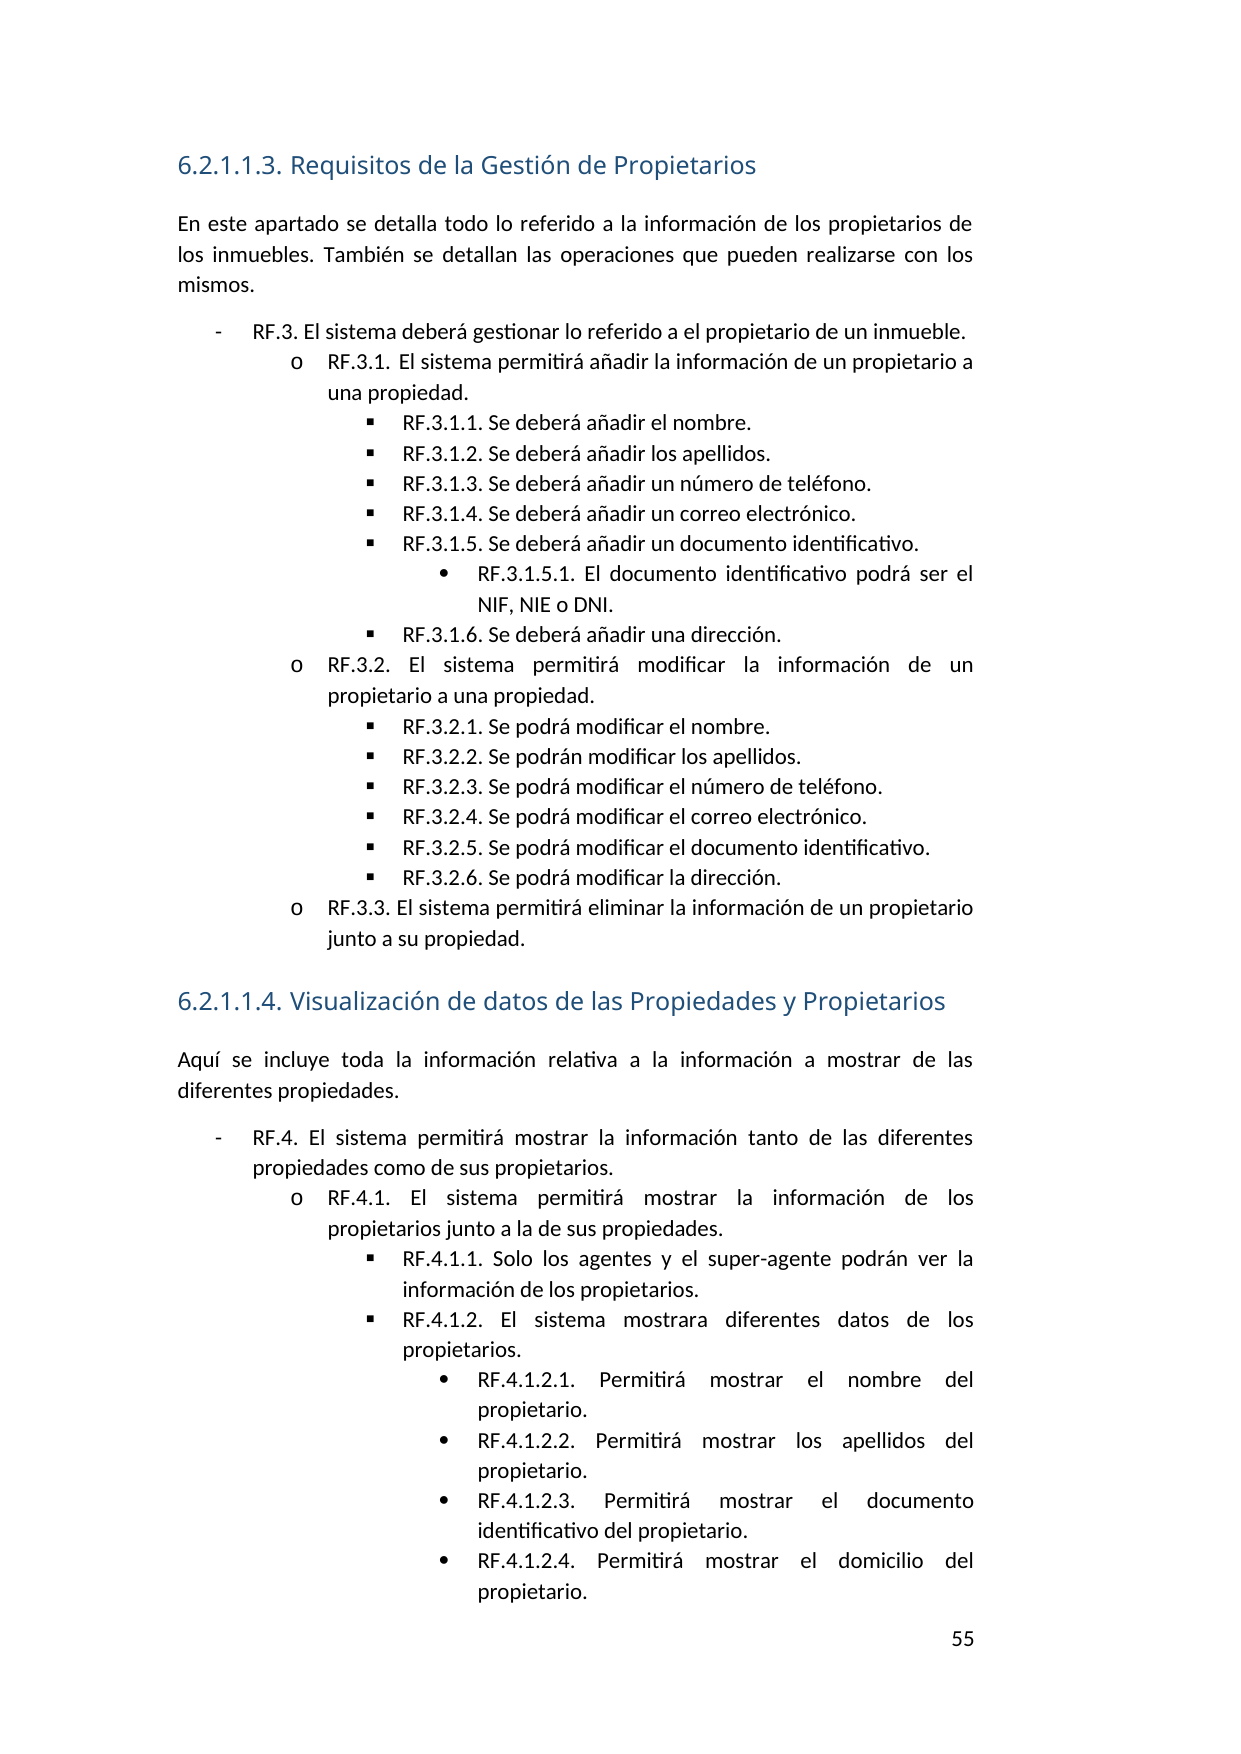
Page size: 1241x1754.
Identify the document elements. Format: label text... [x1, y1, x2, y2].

list RF.3.1.4. Se deberá añadir un correo electrónico. [365, 499, 974, 527]
list RF.3.2.6. Se podrá modificar la dirección. [365, 863, 974, 891]
list RF.4.1.1. Solo los agentes y el super-agente podrán ver la información de los propietarios. [365, 1244, 974, 1303]
list RF.3.1. El sistema permitirá añadir la información de un propietario a una propiedad. [290, 347, 974, 406]
list RF.3.2.2. Se podrán modificar los apellidos. [365, 742, 974, 770]
list RF.3.2. El sistema permitirá modificar la información de un propietario a una propiedad. [290, 650, 974, 709]
list RF.4.1.2.2. Permitirá mostrar los apellidos del propietario. [440, 1426, 974, 1484]
list RF.4.1.2.3. Permitirá mostrar el documento identificativo del propietario. [440, 1486, 974, 1544]
subtitle Visualización de datos de las Propiedades y Propietarios [177, 984, 974, 1018]
list RF.3.1.5. Se deberá añadir un documento identificativo. [365, 529, 974, 557]
list RF.4.1.2. El sistema mostrara diferentes datos de los propietarios. [365, 1305, 974, 1363]
text En este apartado se detalla todo lo referido a la información de los propietarios de los inmuebles. También se detallan las operaciones que pueden realizarse con los mismos. [177, 209, 974, 298]
list RF.3.2.3. Se podrá modificar el número de teléfono. [365, 772, 974, 800]
text Aquí se incluye toda la información relativa a la información a mostrar de las diferentes propiedades. [177, 1046, 974, 1104]
list RF.3.1.3. Se deberá añadir un número de teléfono. [365, 469, 974, 497]
list RF.4.1.2.4. Permitirá mostrar el domicilio del propietario. [440, 1547, 974, 1605]
list RF.3.2.1. Se podrá modificar el nombre. [365, 712, 974, 740]
list RF.3.1.1. Se deberá añadir el nombre. [365, 408, 974, 437]
list RF.3.2.4. Se podrá modificar el correo electrónico. [365, 802, 974, 830]
list RF.3.2.5. Se podrá modificar el documento identificativo. [365, 833, 974, 861]
subtitle Requisitos de la Gestión de Propietarios [177, 148, 974, 182]
list RF.3.1.2. Se deberá añadir los apellidos. [365, 439, 974, 467]
list RF.3.1.5.1. El documento identificativo podrá ser el NIF, NIE o DNI. [440, 559, 974, 618]
list RF.4. El sistema permitirá mostrar la información tanto de las diferentes propiedades como de sus propietarios. [215, 1123, 974, 1181]
list RF.4.1.2.1. Permitirá mostrar el nombre del propietario. [440, 1365, 974, 1424]
list RF.3.3. El sistema permitirá eliminar la información de un propietario junto a su propiedad. [290, 893, 974, 952]
list RF.3.1.6. Se deberá añadir una dirección. [365, 620, 974, 648]
list RF.3. El sistema deberá gestionar lo referido a el propietario de un inmueble. [215, 317, 974, 345]
list RF.4.1. El sistema permitirá mostrar la información de los propietarios junto a la de sus propiedades. [290, 1183, 974, 1242]
